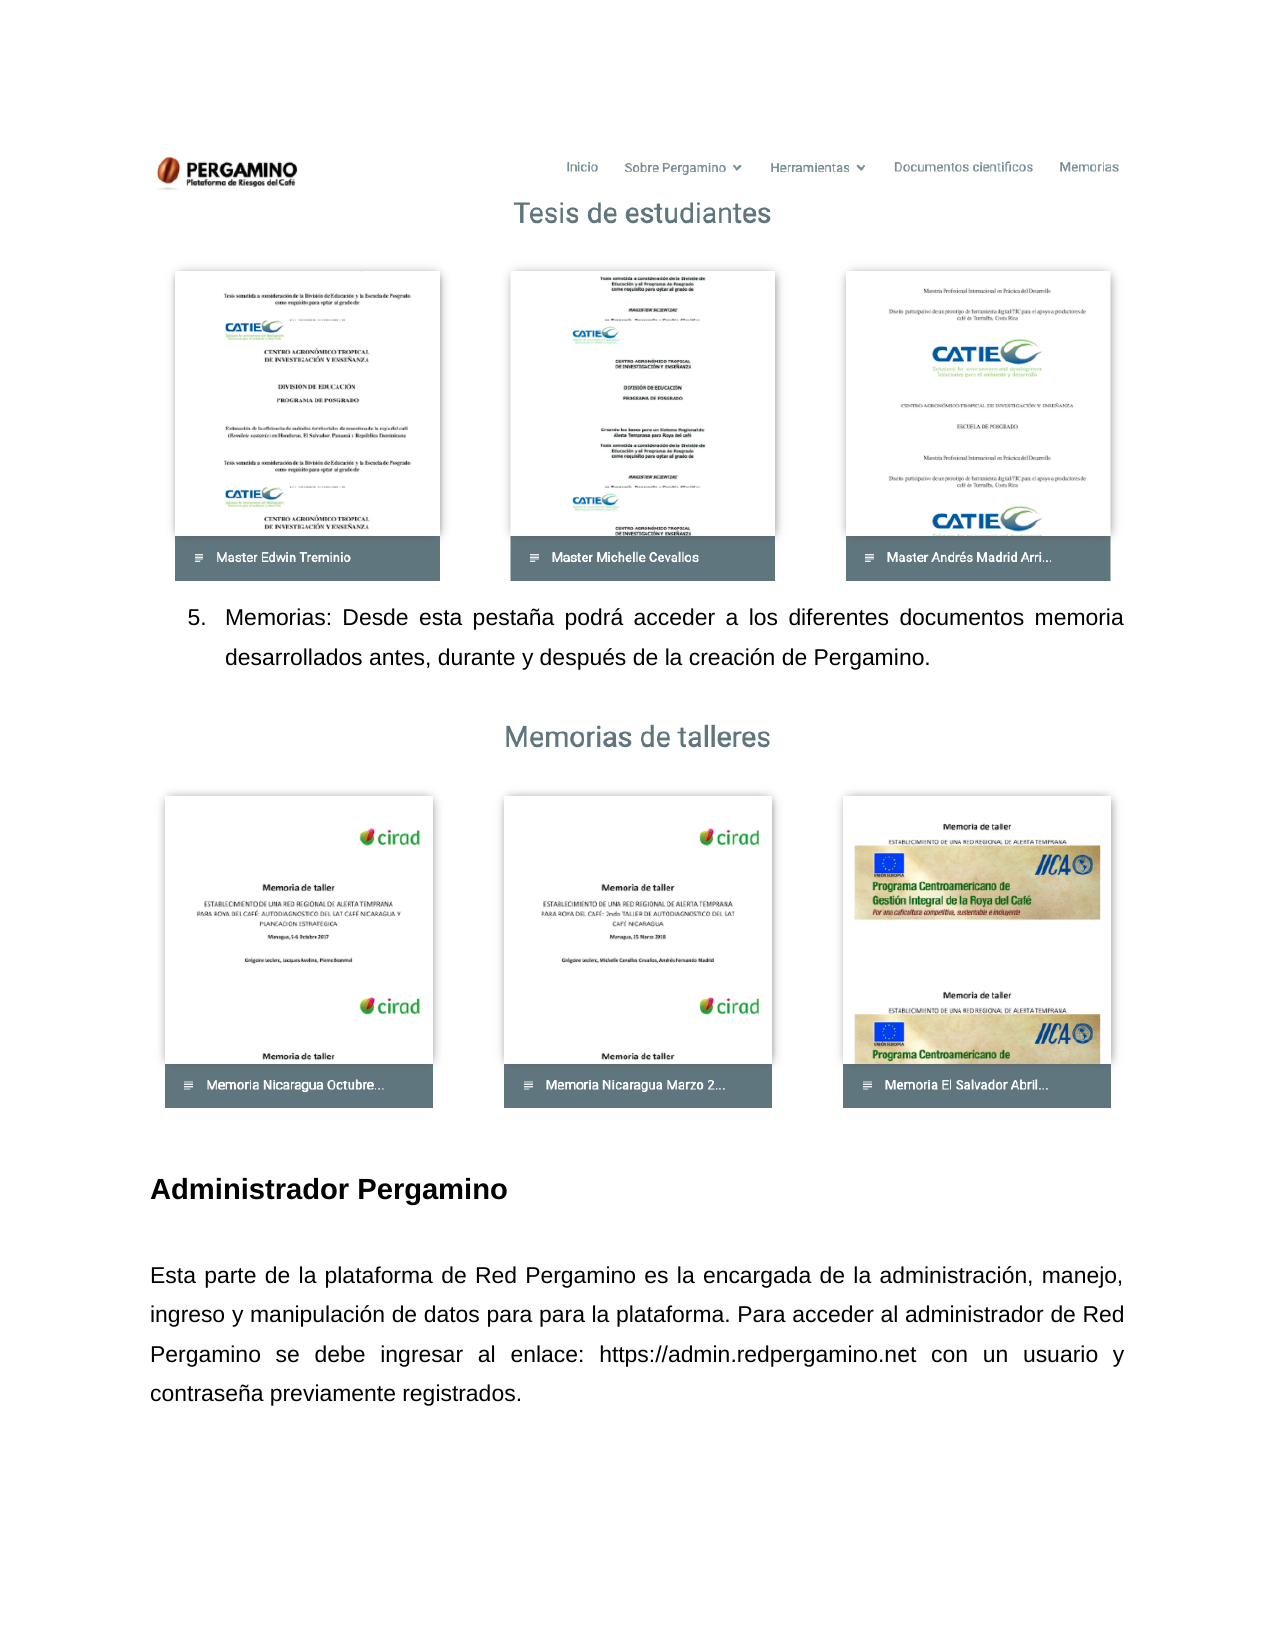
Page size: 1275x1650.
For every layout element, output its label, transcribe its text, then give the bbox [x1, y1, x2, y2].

text Esta parte de la plataforma de Red Pergamino es la encargada de la administración, manejo, ingreso y manipulación de datos para para la plataforma. Para acceder al administrador de Red Pergamino se debe ingresar al enlace: https://admin.redpergamino.net con un usuario y contraseña previamente registrados. [150, 1262, 1125, 1407]
text Administrador Pergamino [150, 1172, 1125, 1206]
picture [150, 683, 1125, 1118]
list Memorias: Desde esta pestaña podrá acceder a los diferentes documentos memoria desarrollados antes, durante y después de la creación de Pergamino. [187, 604, 1125, 670]
picture [150, 150, 1125, 589]
